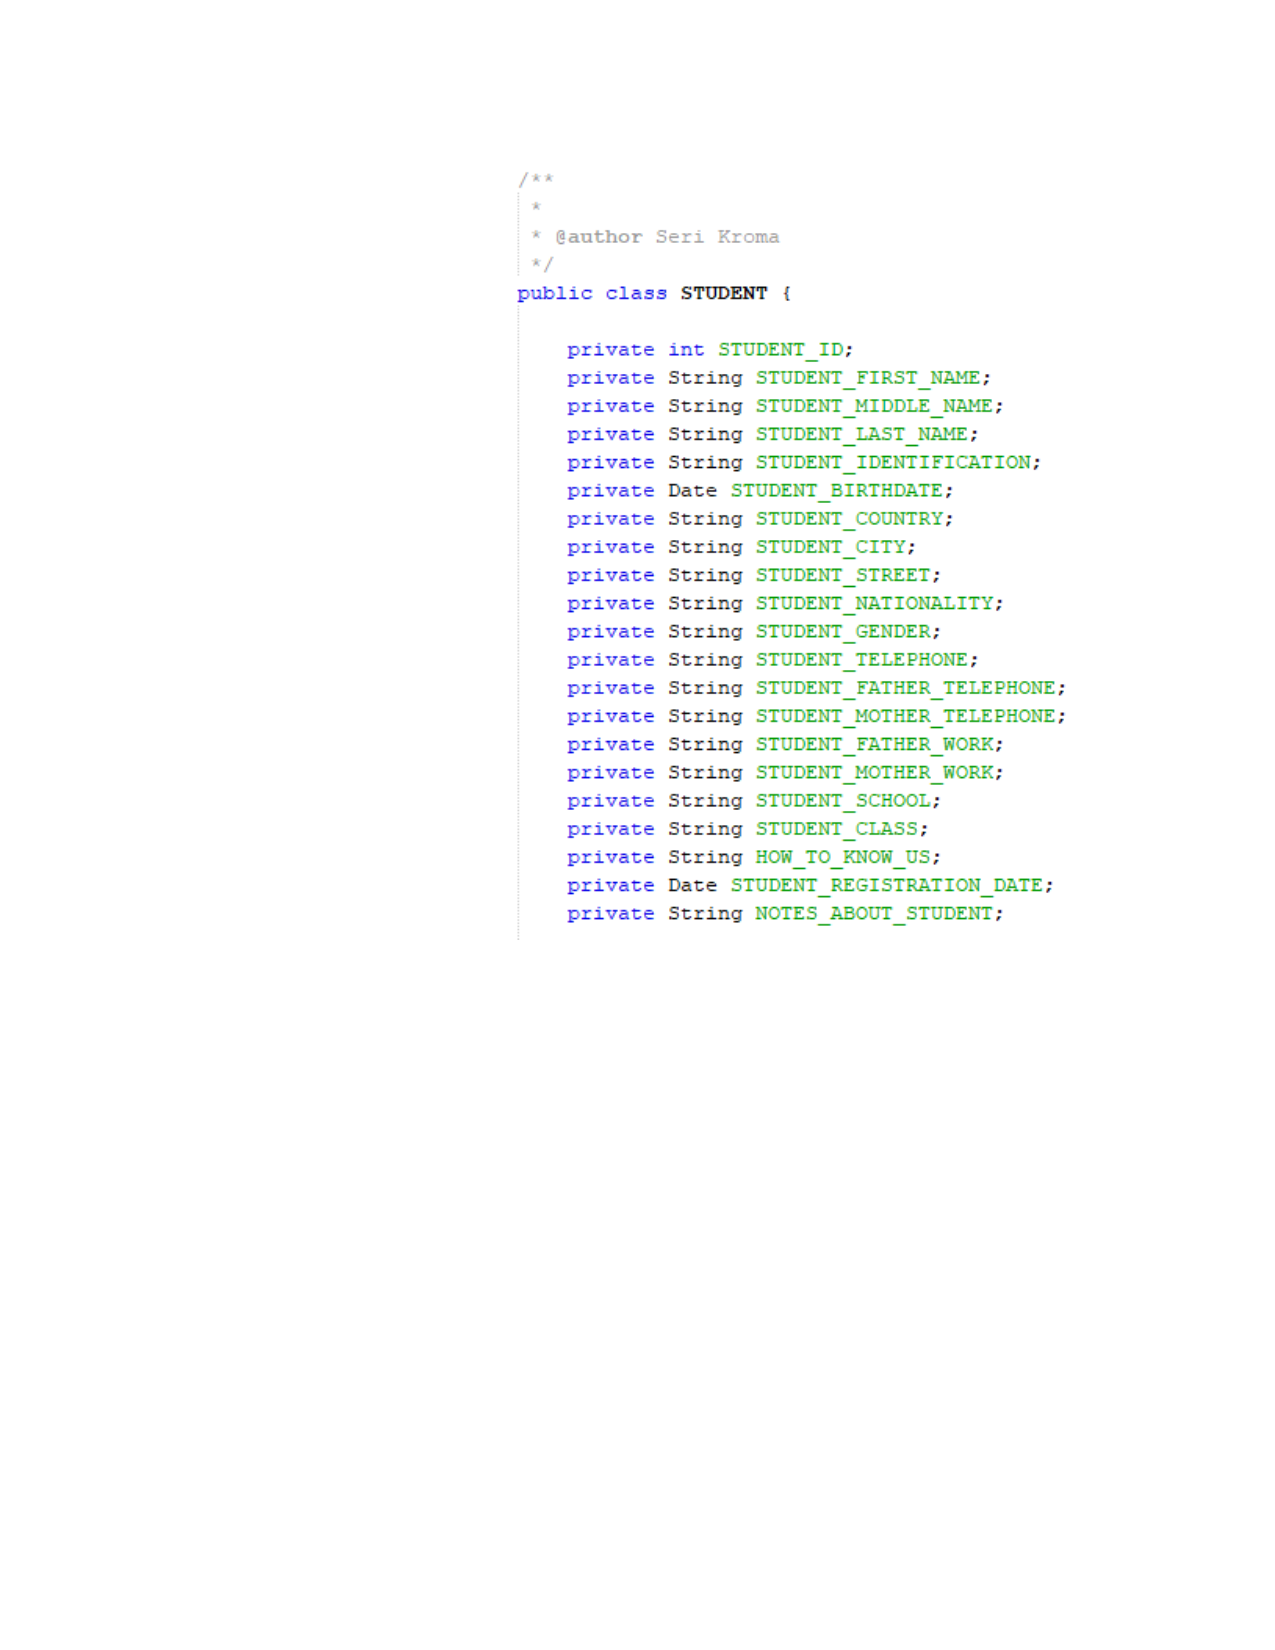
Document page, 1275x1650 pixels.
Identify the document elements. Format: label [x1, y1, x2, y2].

picture [510, 150, 1125, 940]
